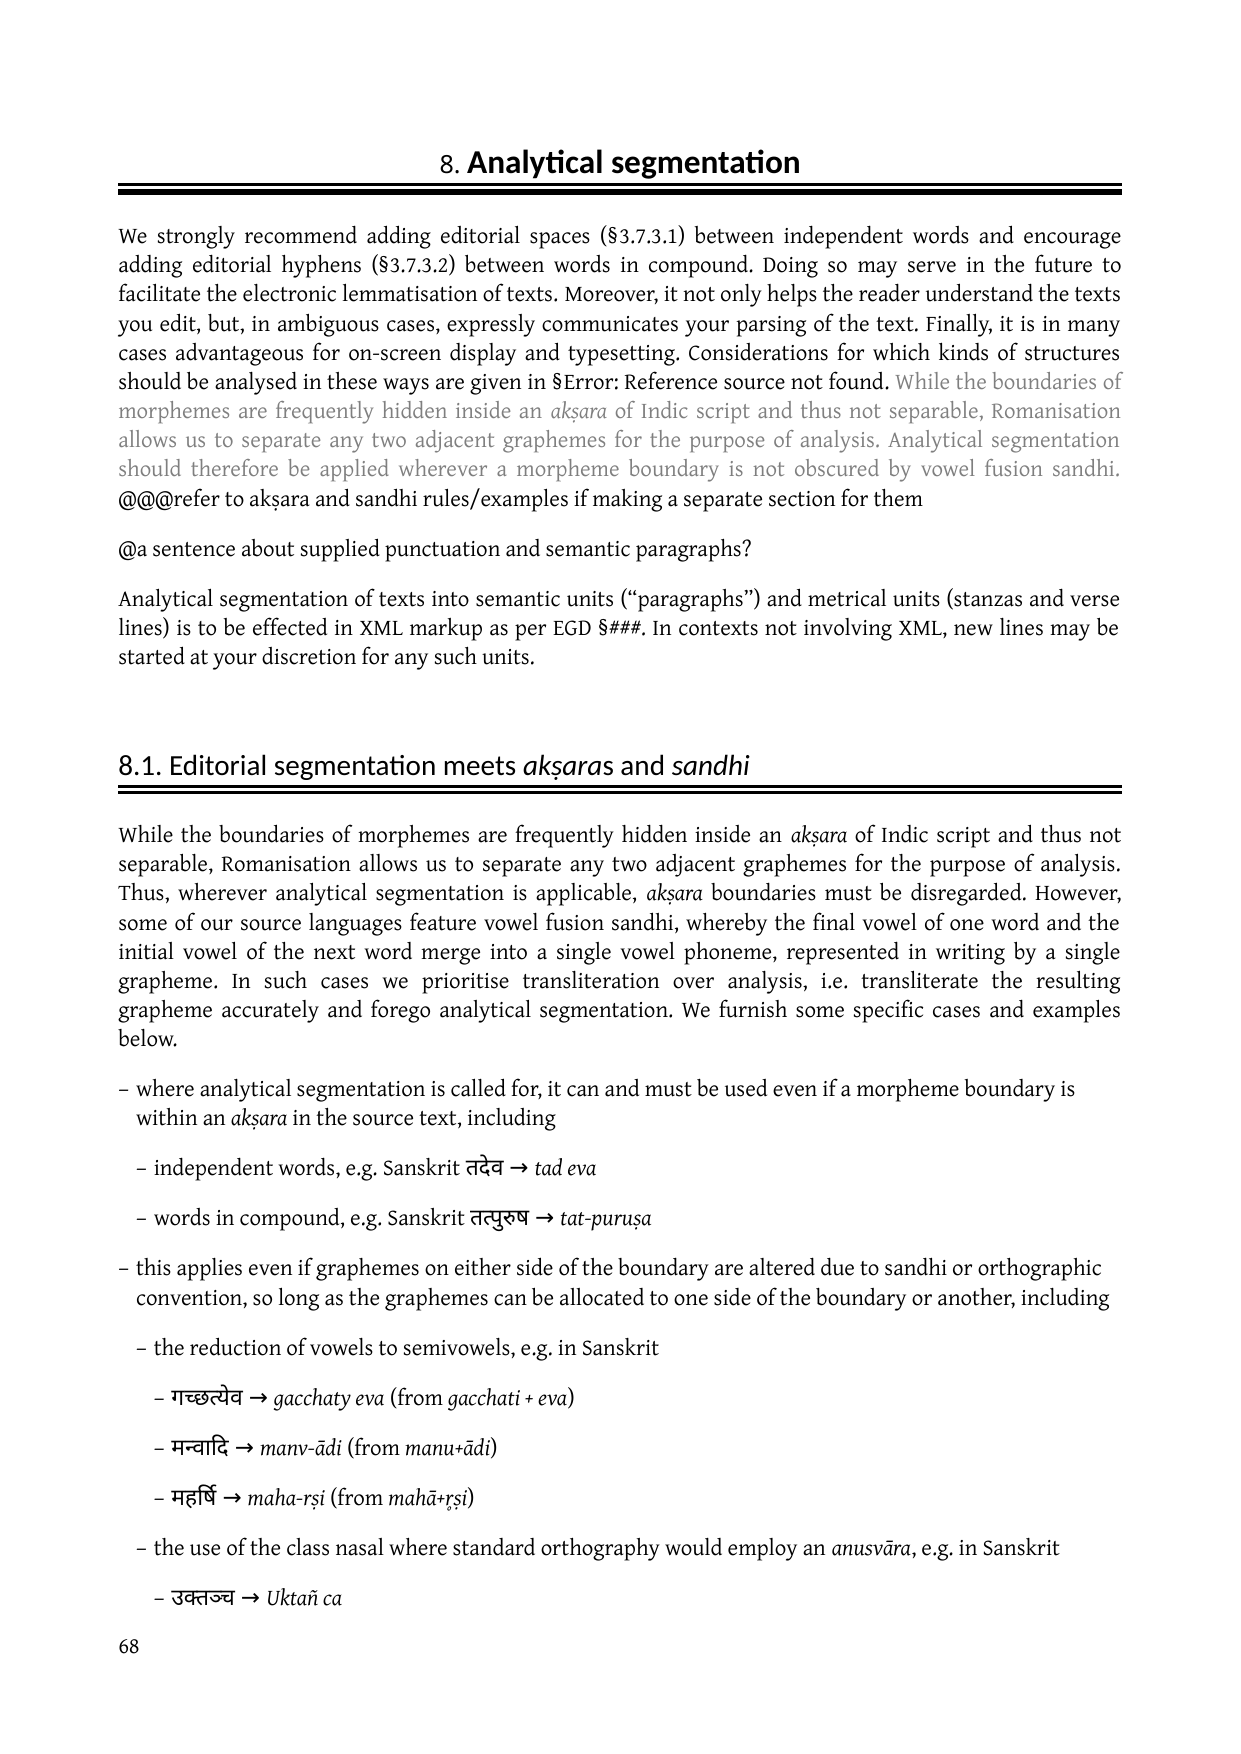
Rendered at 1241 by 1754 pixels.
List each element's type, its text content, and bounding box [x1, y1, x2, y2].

list independent words, e.g. Sanskrit तदेव → tad eva [136, 1152, 1122, 1182]
list the reduction of vowels to semivowels, e.g. in Sanskrit [136, 1332, 1122, 1361]
subtitle Editorial segmentation meets akṣaras and sandhi [118, 745, 1122, 785]
list महर्षि → maha-rṣi (from mahā+r̥ṣi) [153, 1482, 1122, 1511]
text Analytical segmentation of texts into semantic units (“paragraphs”) and metrical units (stanzas and verse lines) is to be effected in XML markup as per EGD §###. In contexts not involving XML, new lines may be started at your discretion for any such units. [118, 583, 1122, 670]
list words in compound, e.g. Sanskrit तत्पुरुष → tat-puruṣa [136, 1202, 1122, 1232]
list गच्छत्येव → gacchaty eva (from gacchati + eva) [153, 1382, 1122, 1411]
text While the boundaries of morphemes are frequently hidden inside an akṣara of Indic script and thus not separable, Romanisation allows us to separate any two adjacent graphemes for the purpose of analysis. Thus, wherever analytical segmentation is applicable, akṣara boundaries must be disregarded. However, some of our source languages feature vowel fusion sandhi, whereby the final vowel of one word and the initial vowel of the next word merge into a single vowel phoneme, represented in writing by a single grapheme. In such cases we prioritise transliteration over analysis, i.e. transliterate the resulting grapheme accurately and forego analytical segmentation. We furnish some specific cases and examples below. [118, 819, 1122, 1052]
list the use of the class nasal where standard orthography would employ an anusvāra, e.g. in Sanskrit [136, 1532, 1122, 1561]
list उक्तञ्च → Uktañ ca [153, 1582, 1122, 1611]
subtitle Analytical segmentation [118, 143, 1122, 183]
list this applies even if graphemes on either side of the boundary are altered due to sandhi or orthographic convention, so long as the graphemes can be allocated to one side of the boundary or another, including [118, 1252, 1122, 1311]
list मन्वादि → manv-ādi (from manu+ādi) [153, 1432, 1122, 1461]
list where analytical segmentation is called for, it can and must be used even if a morpheme boundary is within an akṣara in the source text, including [118, 1073, 1122, 1132]
text @a sentence about supplied punctuation and semantic paragraphs? [118, 533, 1122, 562]
